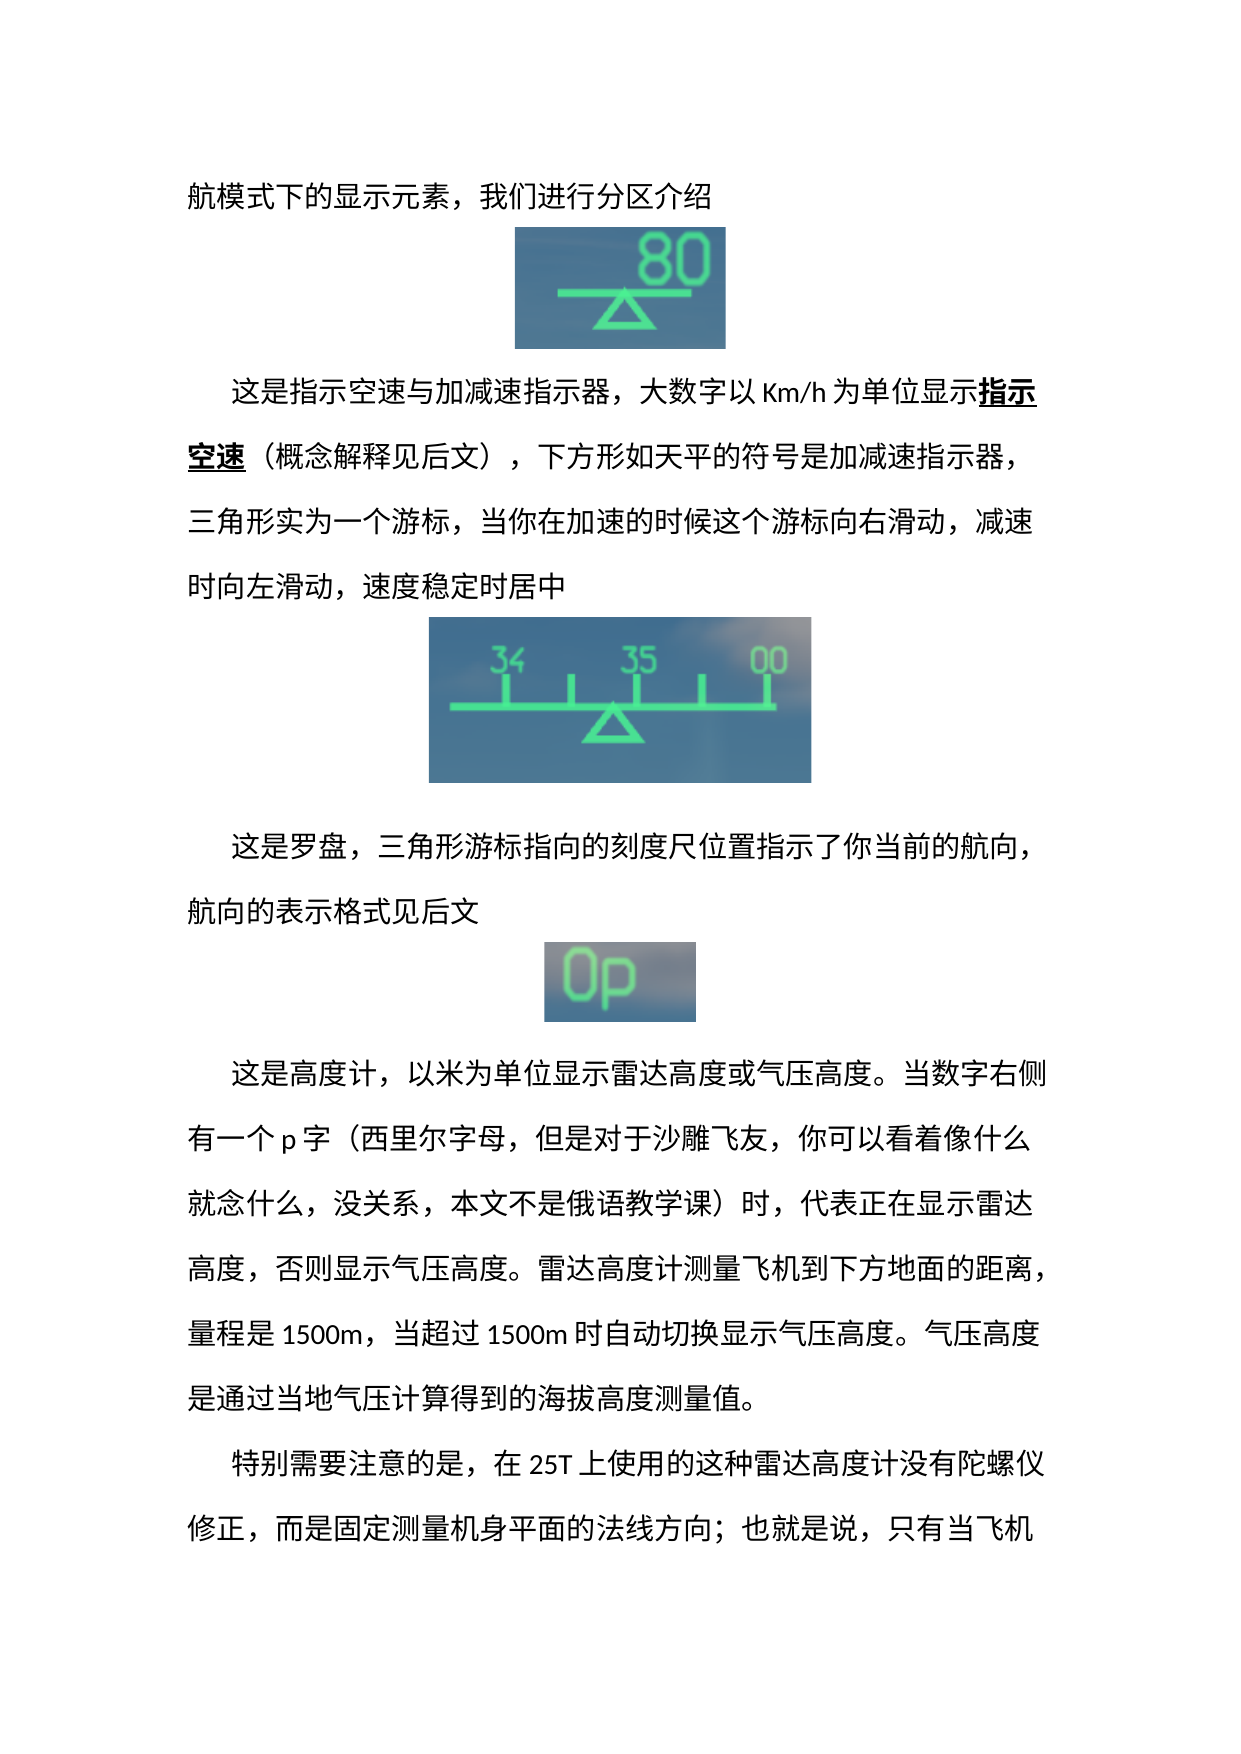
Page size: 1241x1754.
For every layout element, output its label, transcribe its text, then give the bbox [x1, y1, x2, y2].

text 这是高度计，以米为单位显示雷达高度或气压高度。当数字右侧有一个p字（西里尔字母，但是对于沙雕飞友，你可以看着像什么就念什么，没关系，本文不是俄语教学课）时，代表正在显示雷达高度，否则显示气压高度。雷达高度计测量飞机到下方地面的距离，量程是1500m，当超过1500m时自动切换显示气压高度。气压高度是通过当地气压计算得到的海拔高度测量值。 [187, 1039, 1053, 1429]
text 这是指示空速与加减速指示器，大数字以Km/h为单位显示指示空速（概念解释见后文），下方形如天平的符号是加减速指示器，三角形实为一个游标，当你在加速的时候这个游标向右滑动，减速时向左滑动，速度稳定时居中 [187, 357, 1053, 617]
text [187, 1429, 1053, 1559]
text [187, 162, 1053, 227]
text 这是罗盘，三角形游标指向的刻度尺位置指示了你当前的航向，航向的表示格式见后文 [187, 812, 1053, 942]
